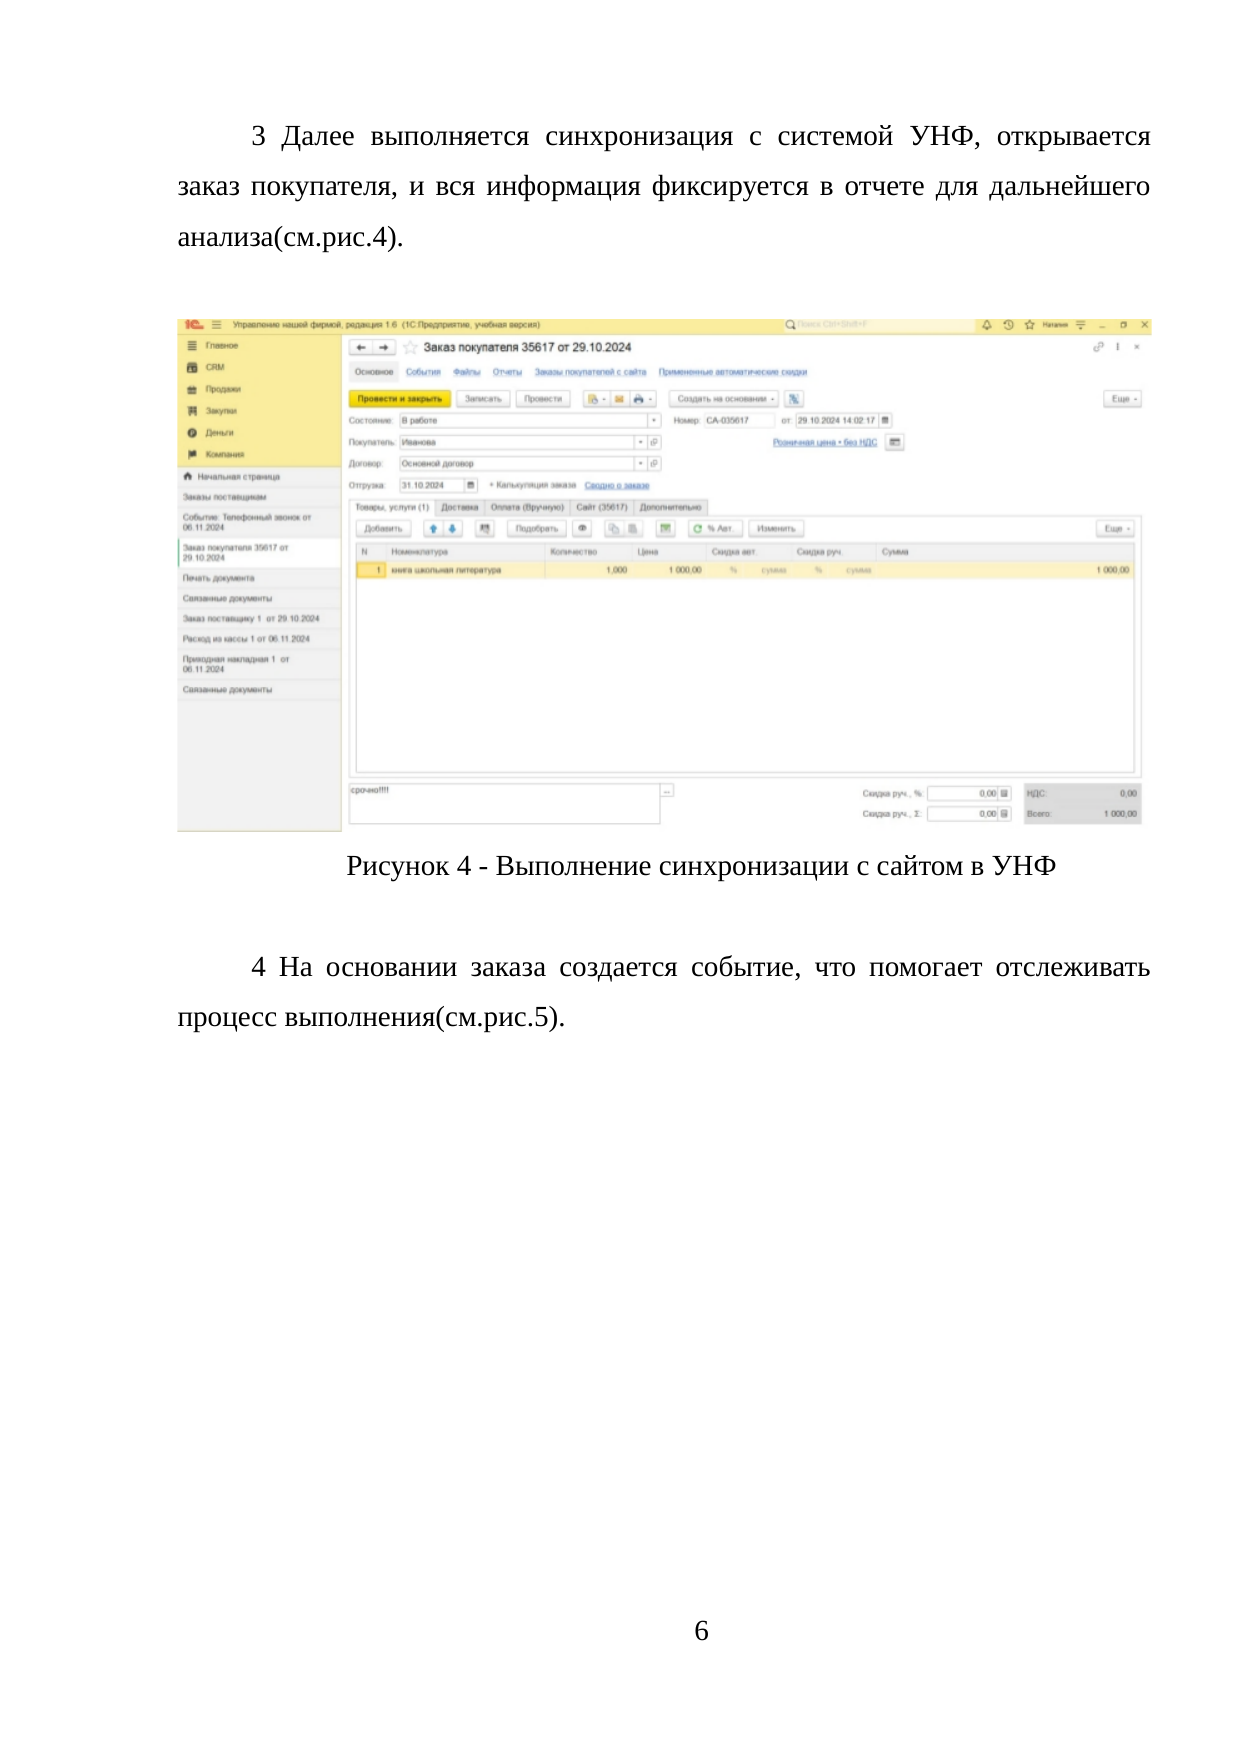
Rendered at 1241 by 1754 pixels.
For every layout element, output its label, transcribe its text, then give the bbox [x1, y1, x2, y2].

text 3 Далее выполняется синхронизация с системой УНФ, открывается заказ покупателя, и вся информация фиксируется в отчете для дальнейшего анализа(см.рис.4). [177, 118, 1152, 252]
text Рисунок 4 - Выполнение синхронизации с сайтом в УНФ [177, 848, 1152, 882]
text 4 На основании заказа создается событие, что помогает отслеживать процесс выполнения(см.рис.5). [177, 949, 1152, 1033]
picture [177, 319, 1152, 832]
